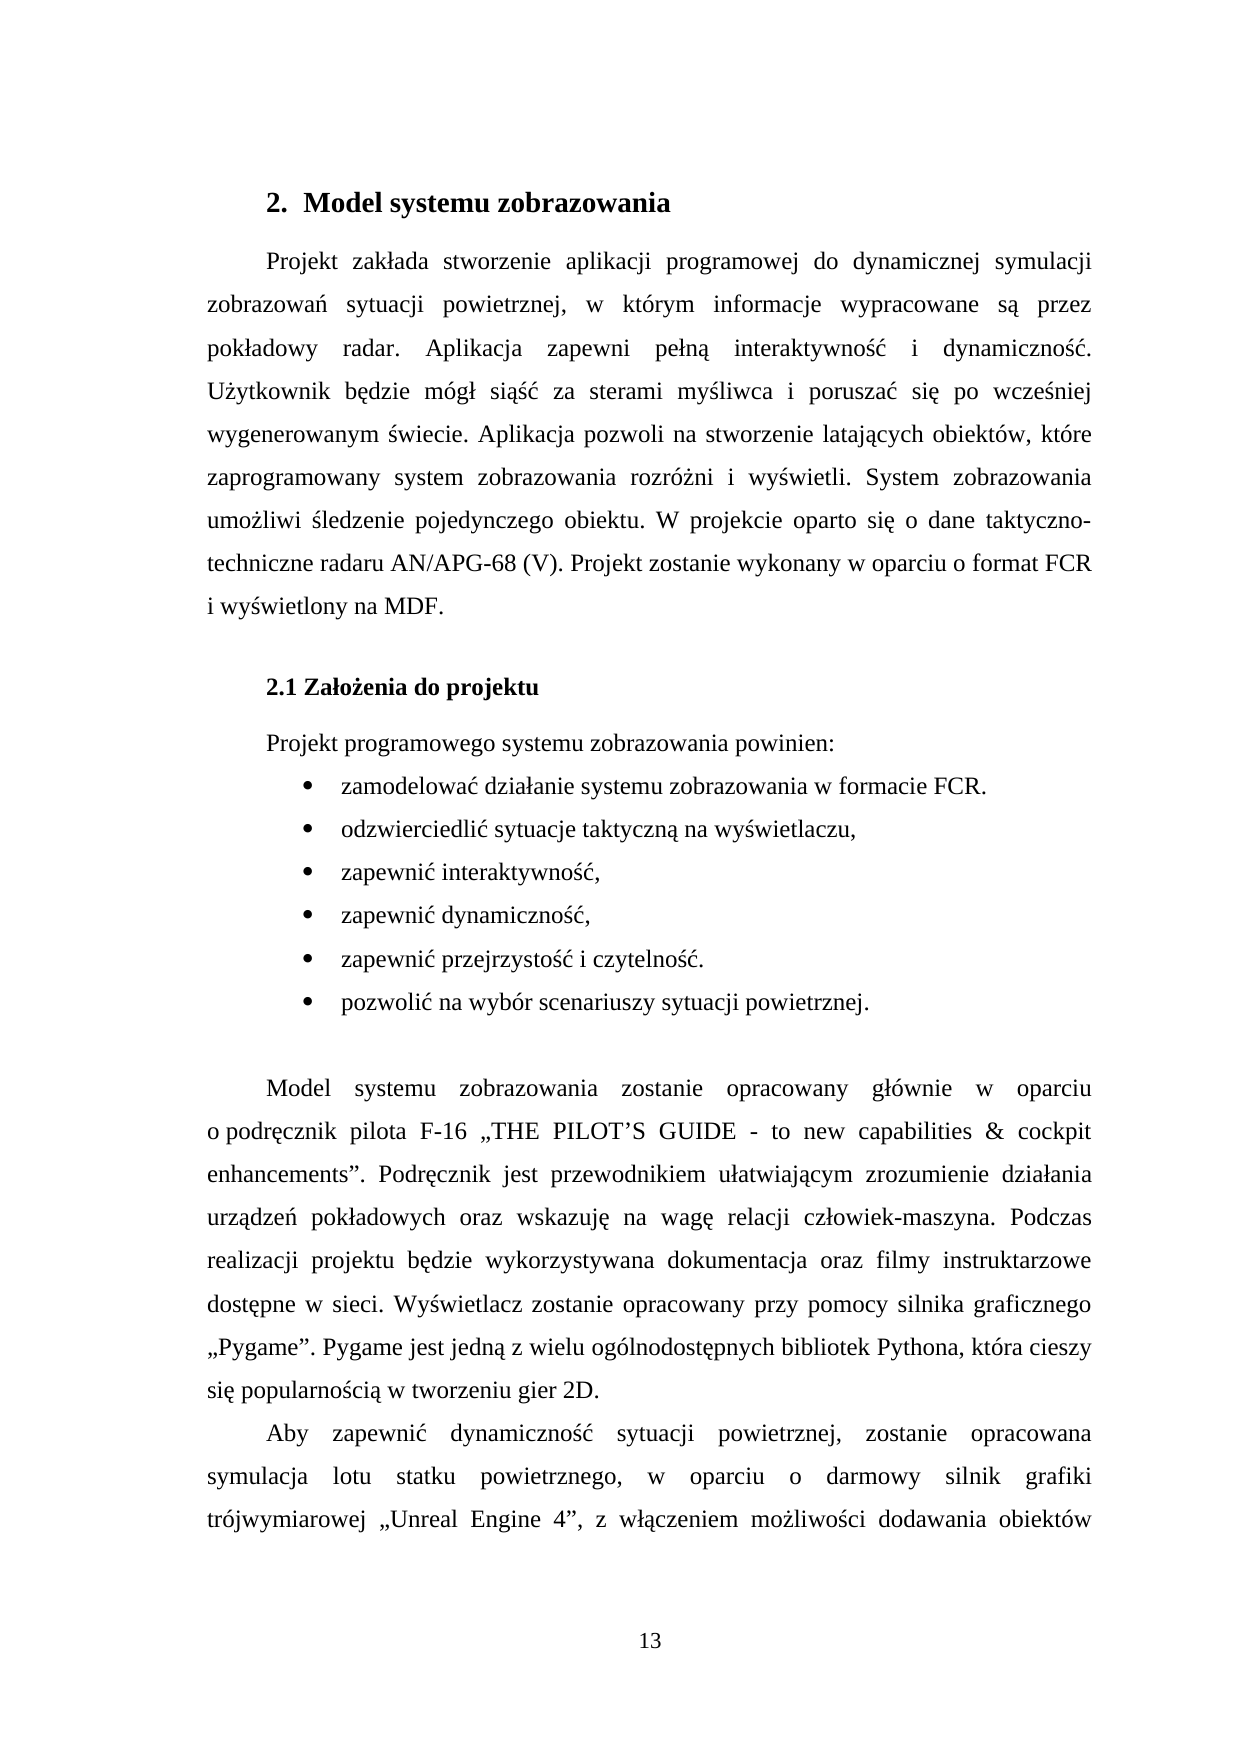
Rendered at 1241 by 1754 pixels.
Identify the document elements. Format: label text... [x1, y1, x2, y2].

subtitle Założenia do projektu [266, 672, 1092, 701]
list zamodelować działanie systemu zobrazowania w formacie FCR. [303, 771, 1092, 800]
subtitle Model systemu zobrazowania [266, 185, 1092, 219]
list zapewnić interaktywność, [303, 857, 1092, 886]
list odzwierciedlić sytuacje taktyczną na wyświetlaczu, [303, 814, 1092, 843]
list zapewnić dynamiczność, [303, 901, 1092, 929]
list zapewnić przejrzystość i czytelność. [303, 944, 1092, 972]
list pozwolić na wybór scenariuszy sytuacji powietrznej. [303, 987, 1092, 1016]
text Projekt zakłada stworzenie aplikacji programowej do dynamicznej symulacji zobrazowań sytuacji powietrznej, w którym informacje wypracowane są przez pokładowy radar. Aplikacja zapewni pełną interaktywność i dynamiczność. Użytkownik będzie mógł siąść za sterami myśliwca i poruszać się po wcześniej wygenerowanym świecie. Aplikacja pozwoli na stworzenie latających obiektów, które zaprogramowany system zobrazowania rozróżni i wyświetli. System zobrazowania umożliwi śledzenie pojedynczego obiektu. W projekcie oparto się o dane taktyczno-techniczne radaru AN/APG-68 (V). Projekt zostanie wykonany w oparciu o format FCR i wyświetlony na MDF. [207, 246, 1092, 620]
text Model systemu zobrazowania zostanie opracowany głównie w oparciu o podręcznik pilota F-16 „THE PILOT’S GUIDE - to new capabilities & cockpit enhancements”. Podręcznik jest przewodnikiem ułatwiającym zrozumienie działania urządzeń pokładowych oraz wskazuję na wagę relacji człowiek-maszyna. Podczas realizacji projektu będzie wykorzystywana dokumentacja oraz filmy instruktarzowe dostępne w sieci. Wyświetlacz zostanie opracowany przy pomocy silnika graficznego „Pygame”. Pygame jest jedną z wielu ogólnodostępnych bibliotek Pythona, która cieszy się popularnością w tworzeniu gier 2D. [207, 1073, 1092, 1404]
text Projekt programowego systemu zobrazowania powinien: [207, 728, 1092, 757]
